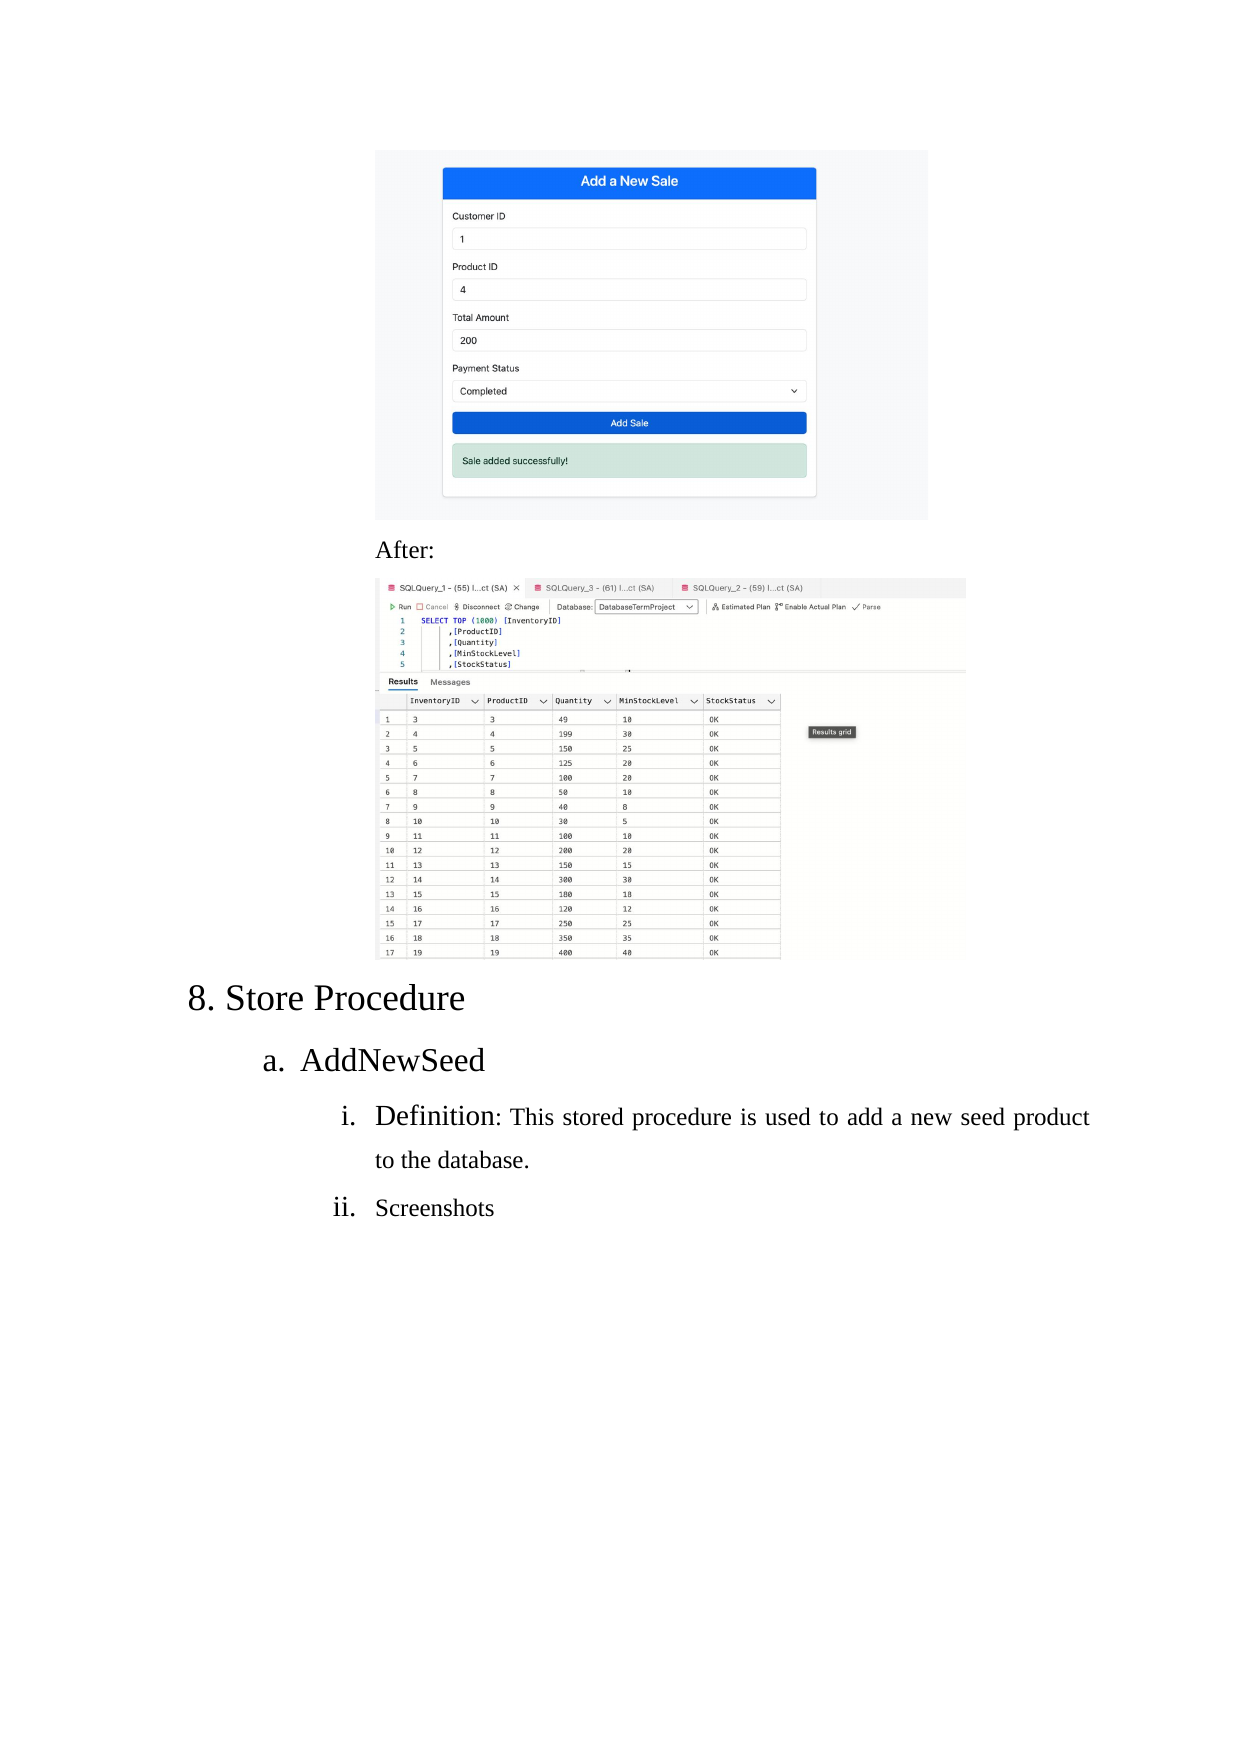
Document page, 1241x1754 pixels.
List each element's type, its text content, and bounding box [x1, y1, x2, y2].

list Store Procedure [187, 975, 1090, 1018]
list After: [375, 536, 1090, 564]
list AddNewSeed [262, 1040, 1090, 1078]
list Screenshots [356, 1189, 1090, 1222]
list Definition: This stored procedure is used to add a new seed product to the database. [356, 1098, 1090, 1174]
picture [375, 578, 966, 960]
picture [375, 150, 929, 520]
